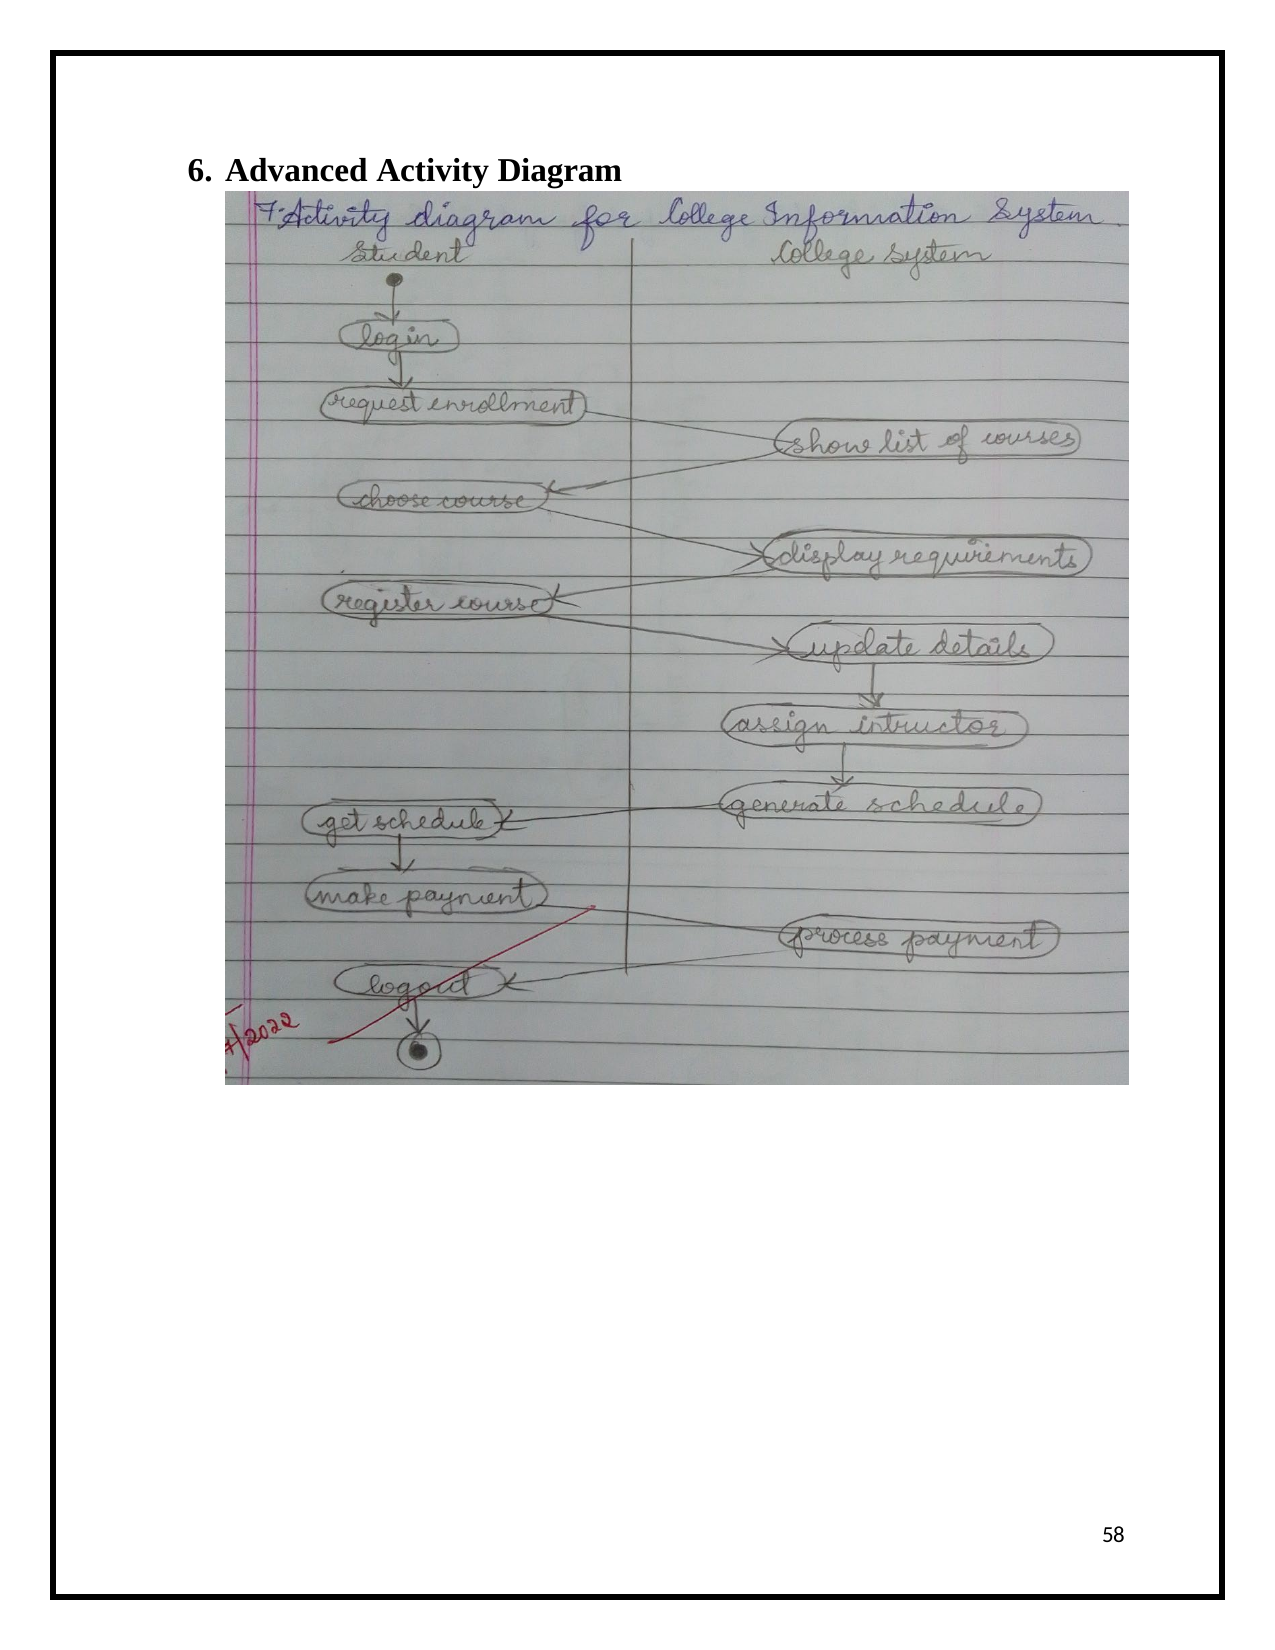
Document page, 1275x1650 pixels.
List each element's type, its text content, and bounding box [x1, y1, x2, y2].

list Advanced Activity Diagram [187, 150, 1210, 188]
picture [225, 191, 1129, 1085]
